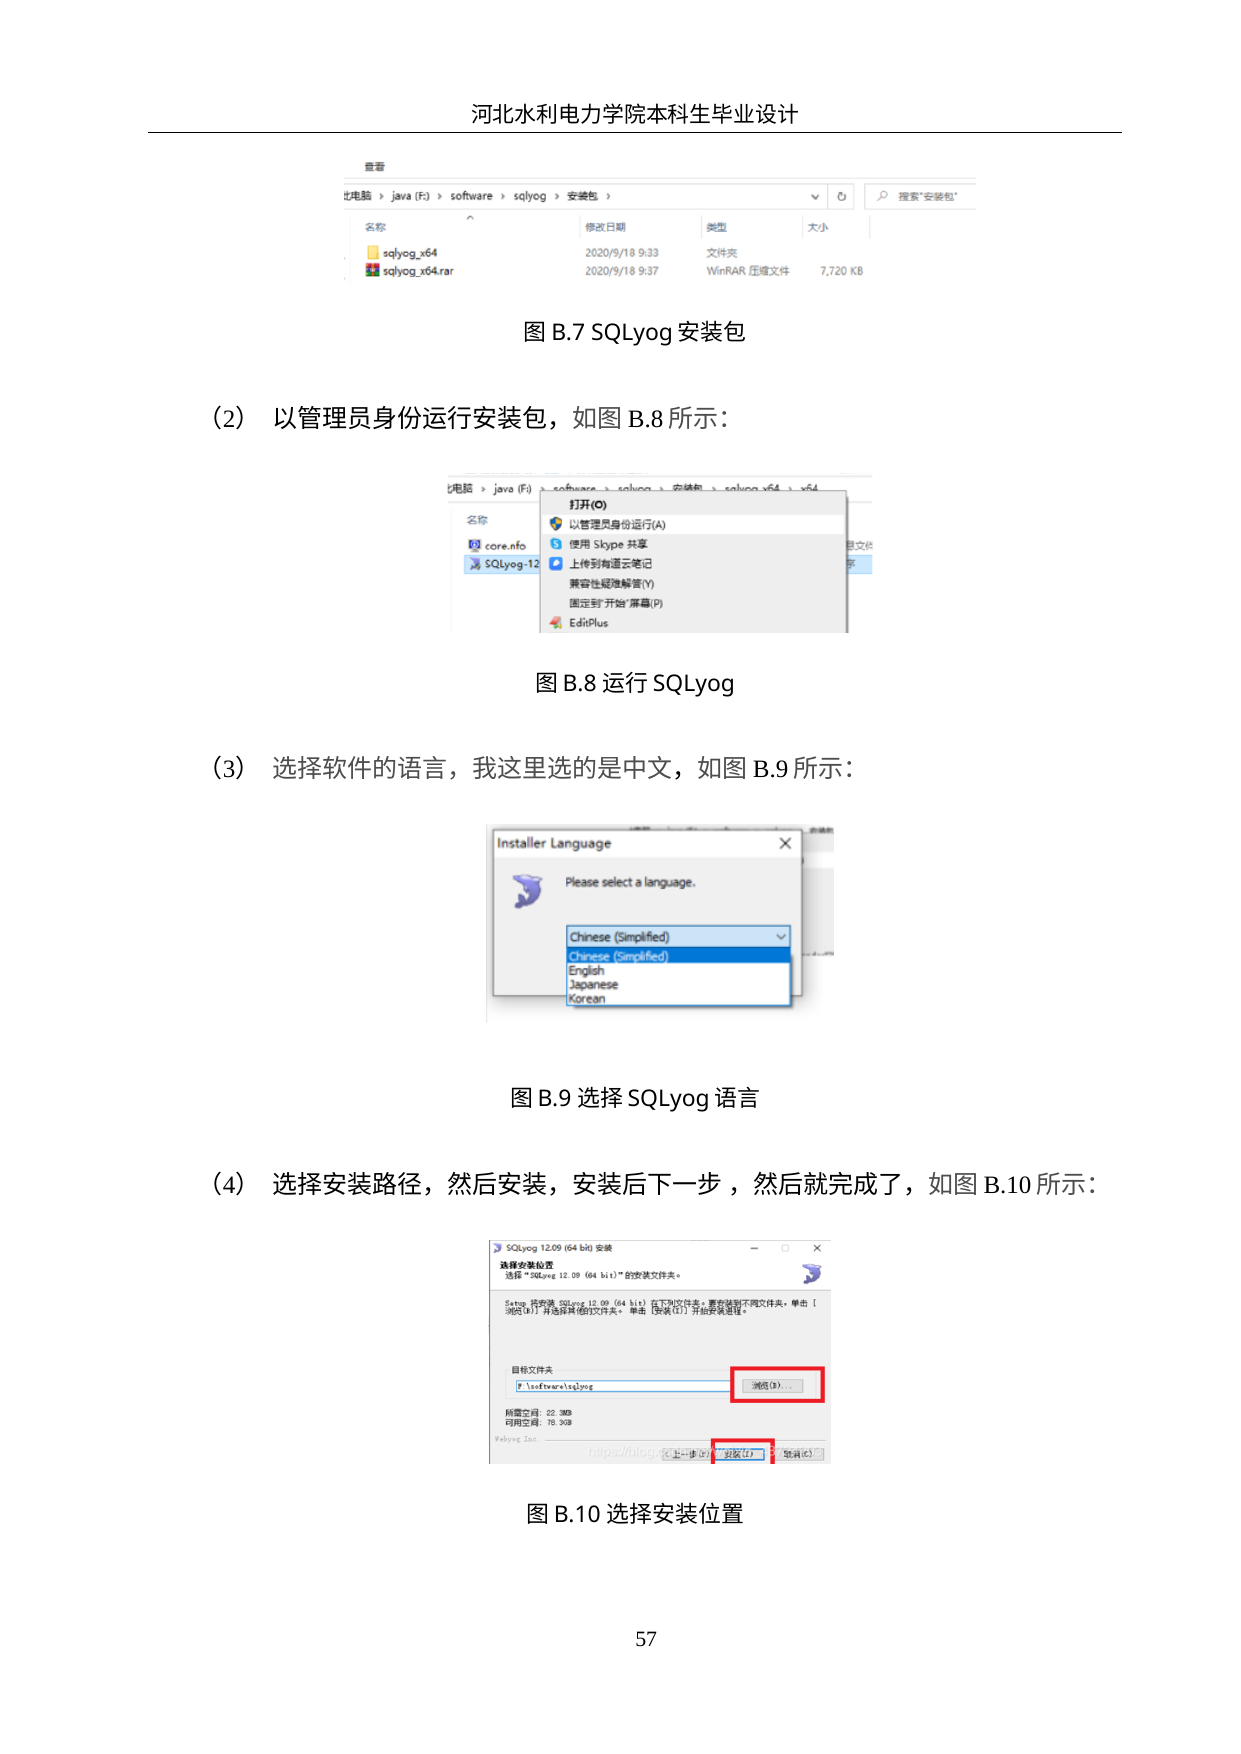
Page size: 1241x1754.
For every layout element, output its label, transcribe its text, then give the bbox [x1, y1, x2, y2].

list 选择安装路径，然后安装，安装后下一步 ，然后就完成了，如图B.10所示： [198, 1150, 1122, 1215]
picture [488, 1240, 832, 1464]
list 选择软件的语言，我这里选的是中文，如图B.9所示： [198, 734, 1122, 799]
picture [344, 155, 976, 284]
text 图B.8 运行SQLyog [148, 649, 1122, 714]
picture [486, 824, 834, 1023]
text 图B.7 SQLyog安装包 [148, 298, 1122, 363]
text 图B.9 选择SQLyog语言 [148, 1064, 1122, 1129]
picture [447, 473, 873, 633]
list 以管理员身份运行安装包，如图B.8所示： [198, 384, 1122, 449]
text 图B.10 选择安装位置 [148, 1480, 1122, 1545]
